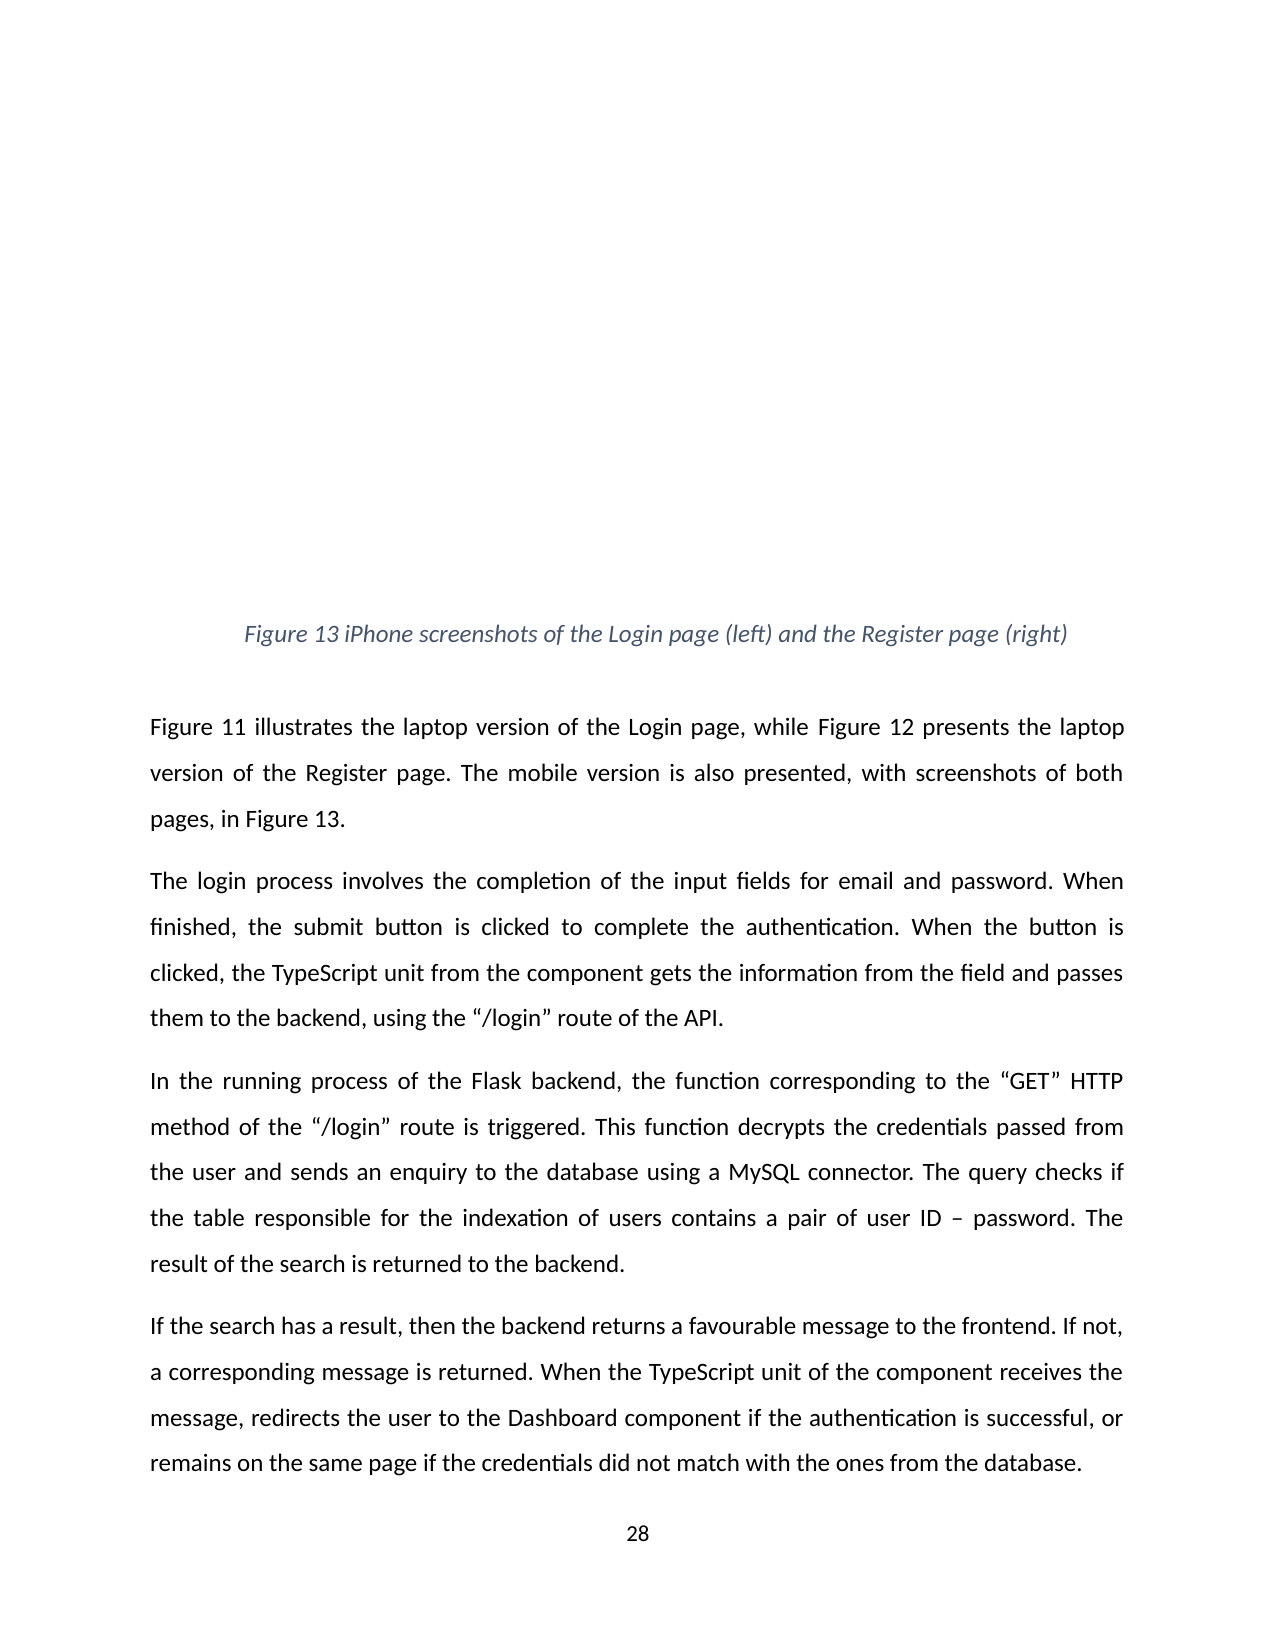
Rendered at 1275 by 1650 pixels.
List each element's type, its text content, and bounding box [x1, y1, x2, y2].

text In the running process of the Flask backend, the function corresponding to the “GET” HTTP method of the “/login” route is triggered. This function decrypts the credentials passed from the user and sends an enquiry to the database using a MySQL connector. The query checks if the table responsible for the indexation of users contains a pair of user ID – password. The result of the search is returned to the backend. [150, 1065, 1125, 1278]
text Figure 11 illustrates the laptop version of the Login page, while Figure 12 presents the laptop version of the Register page. The mobile version is also presented, with screenshots of both pages, in Figure 13. [150, 712, 1125, 833]
text If the search has a result, then the backend returns a favourable message to the frontend. If not, a corresponding message is returned. When the TypeScript unit of the component receives the message, redirects the user to the Dashboard component if the authentication is successful, or remains on the same page if the credentials did not match with the ones from the database. [150, 1310, 1125, 1478]
text The login process involves the completion of the input fields for email and password. When finished, the submit button is clicked to complete the authentication. When the button is clicked, the TypeScript unit from the component gets the information from the field and passes them to the backend, using the “/login” route of the API. [150, 865, 1125, 1033]
